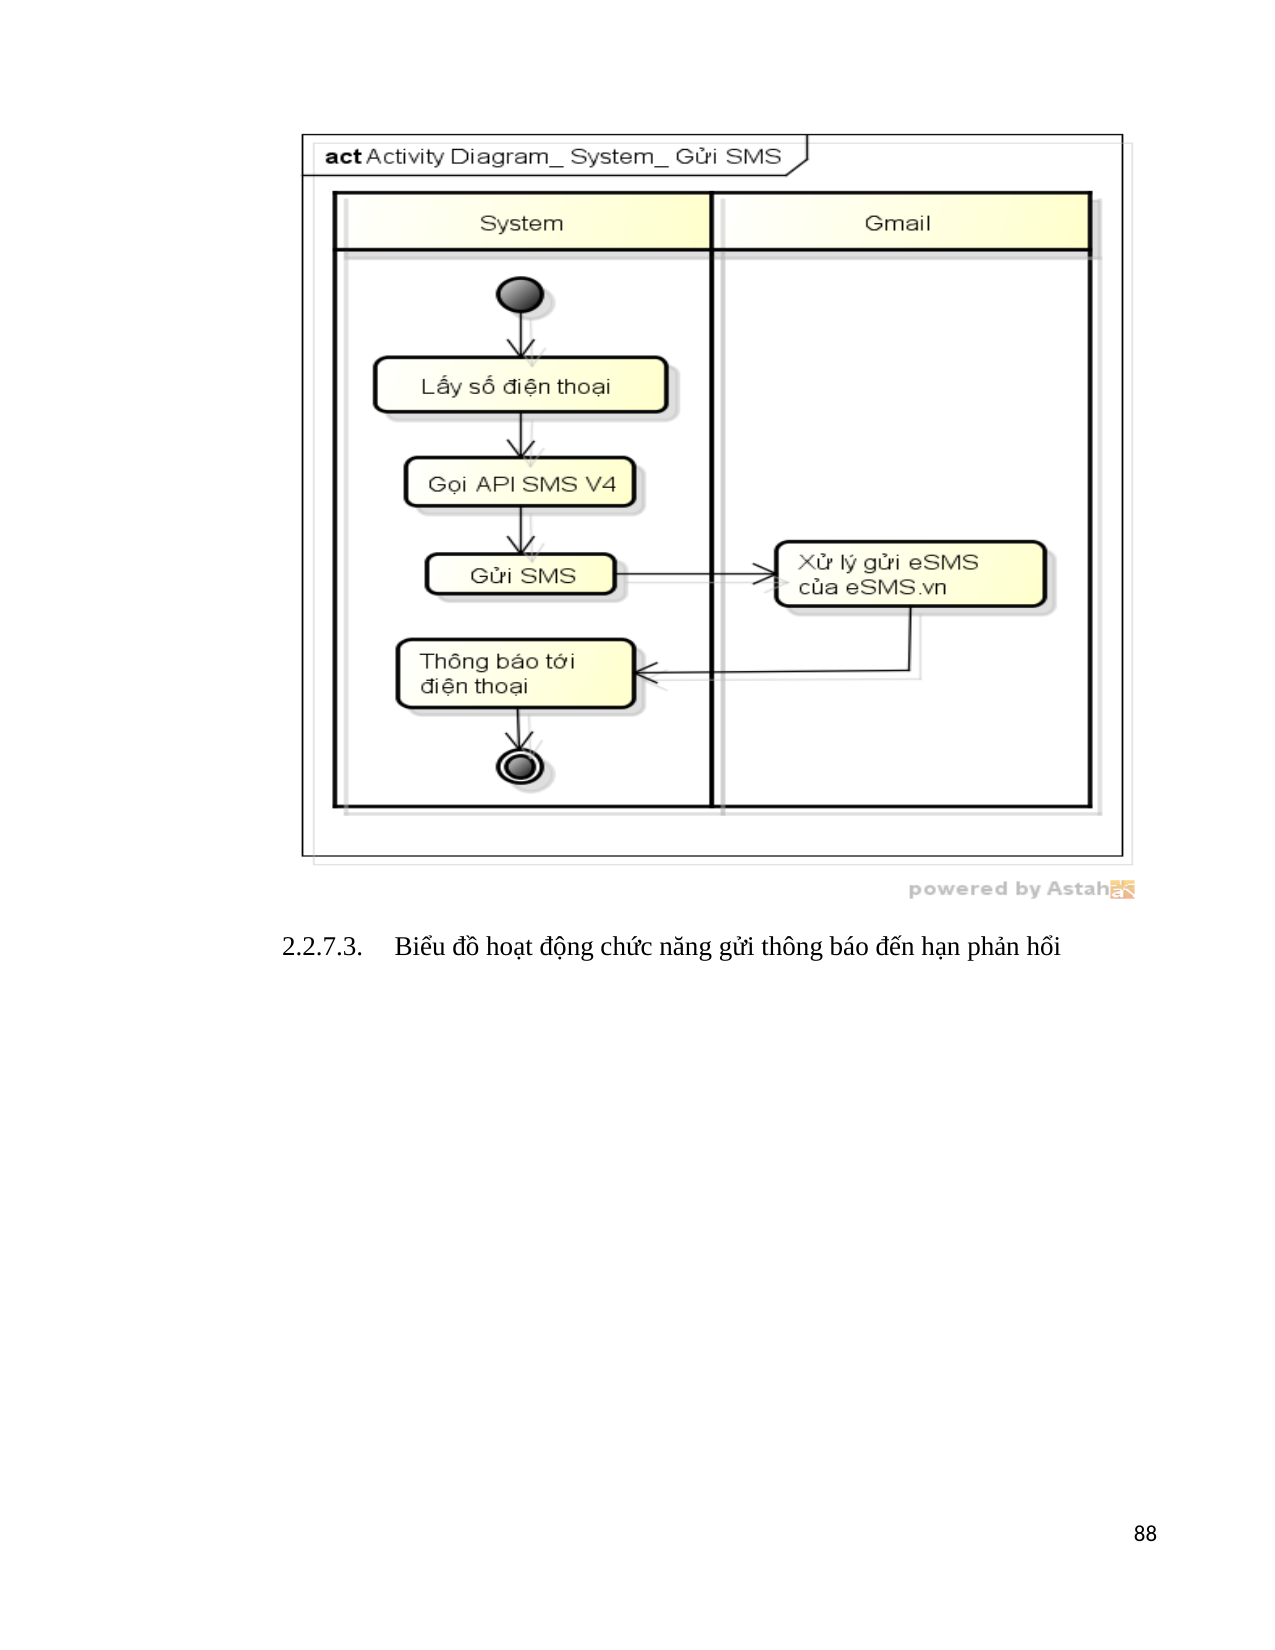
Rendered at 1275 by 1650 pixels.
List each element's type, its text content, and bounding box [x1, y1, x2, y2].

picture [281, 118, 1143, 905]
list Biểu đồ hoạt động chức năng gửi thông báo đến hạn phản hổi [282, 930, 1157, 961]
